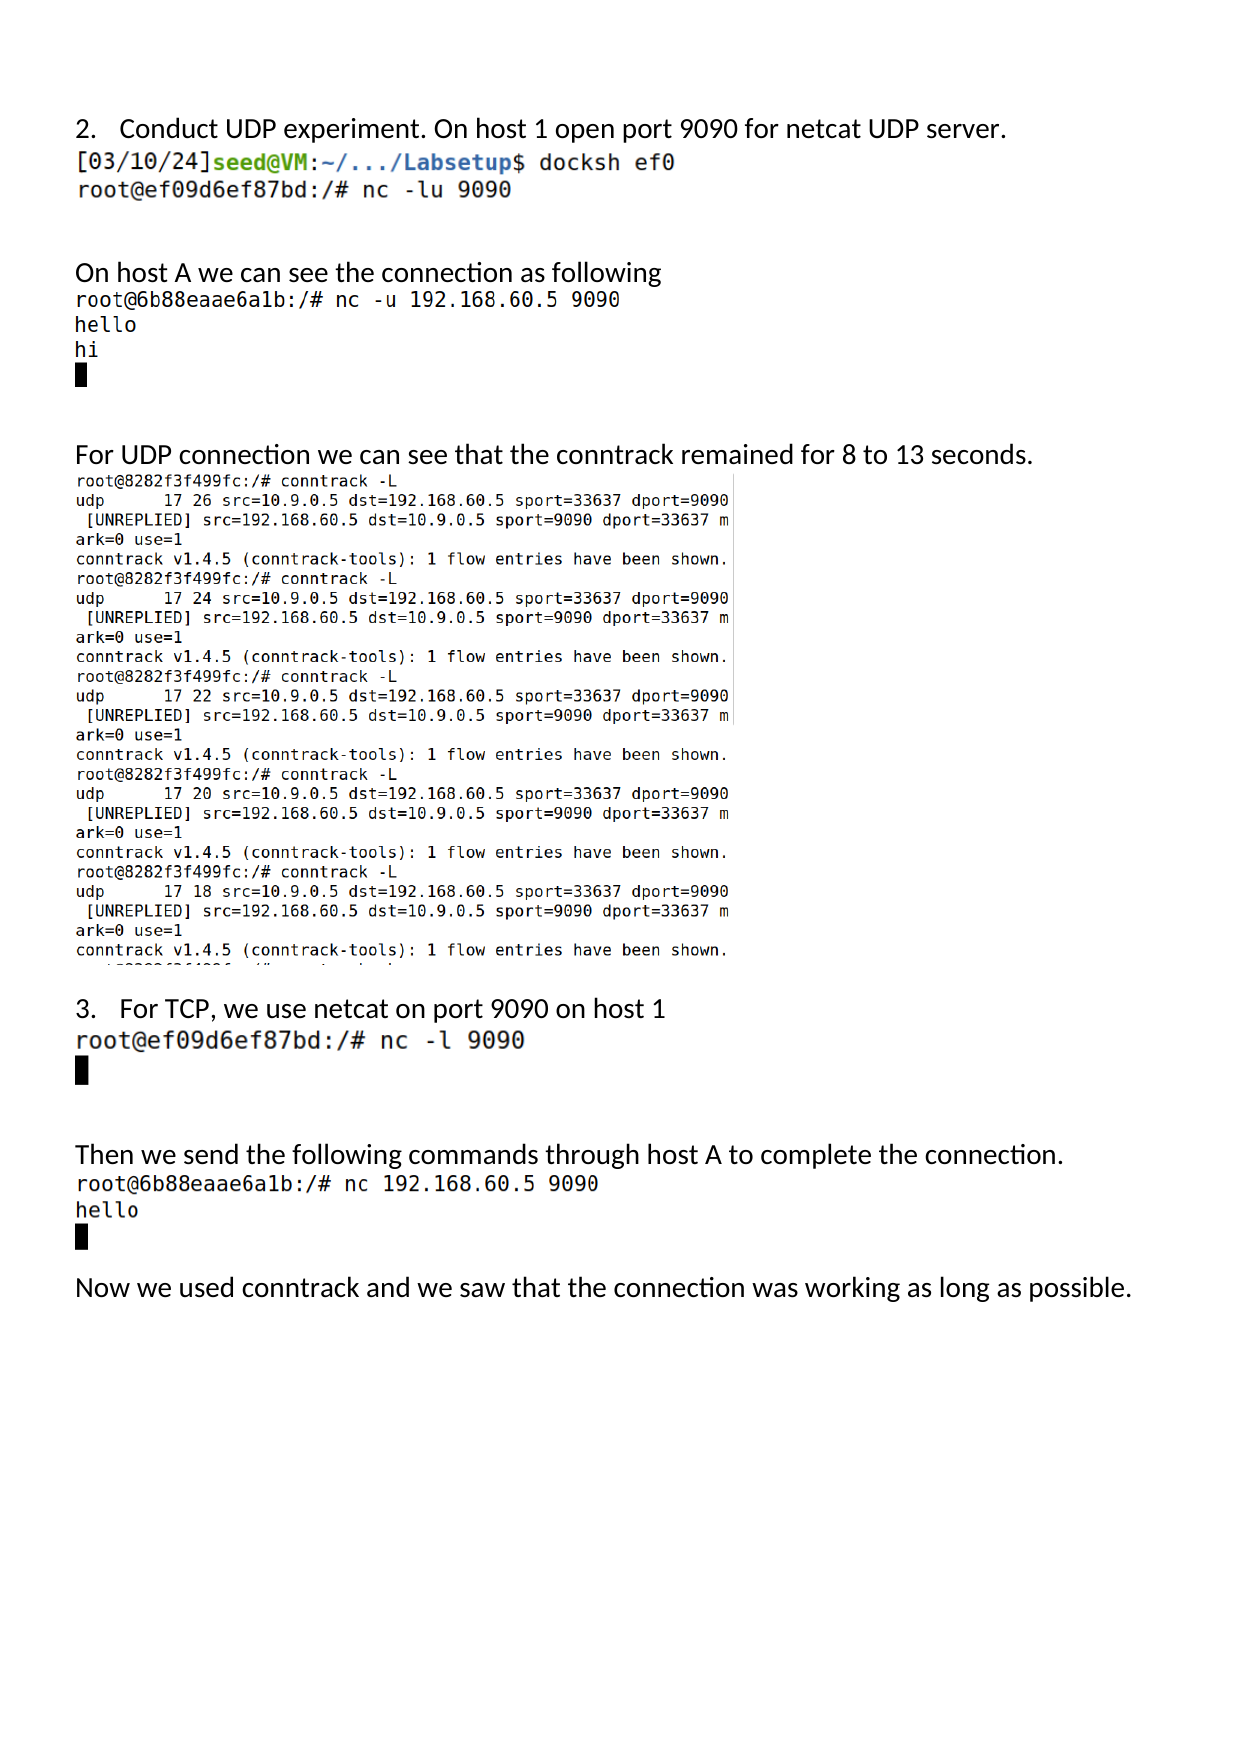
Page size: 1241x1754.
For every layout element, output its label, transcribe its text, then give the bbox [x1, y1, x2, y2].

text For UDP connection we can see that the conntrack remained for 8 to 13 seconds. [75, 436, 1165, 471]
picture [75, 146, 691, 229]
picture [75, 1171, 648, 1269]
picture [75, 289, 723, 411]
picture [75, 1025, 549, 1111]
picture [75, 471, 734, 965]
list Now we used conntrack and we saw that the connection was working as long as possible. [75, 1269, 1165, 1304]
list Conduct UDP experiment. On host 1 open port 9090 for netcat UDP server. [75, 111, 1165, 146]
text On host A we can see the connection as following [75, 254, 1165, 289]
list For TCP, we use netcat on port 9090 on host 1 [75, 990, 1165, 1025]
list Then we send the following commands through host A to complete the connection. [75, 1136, 1165, 1172]
